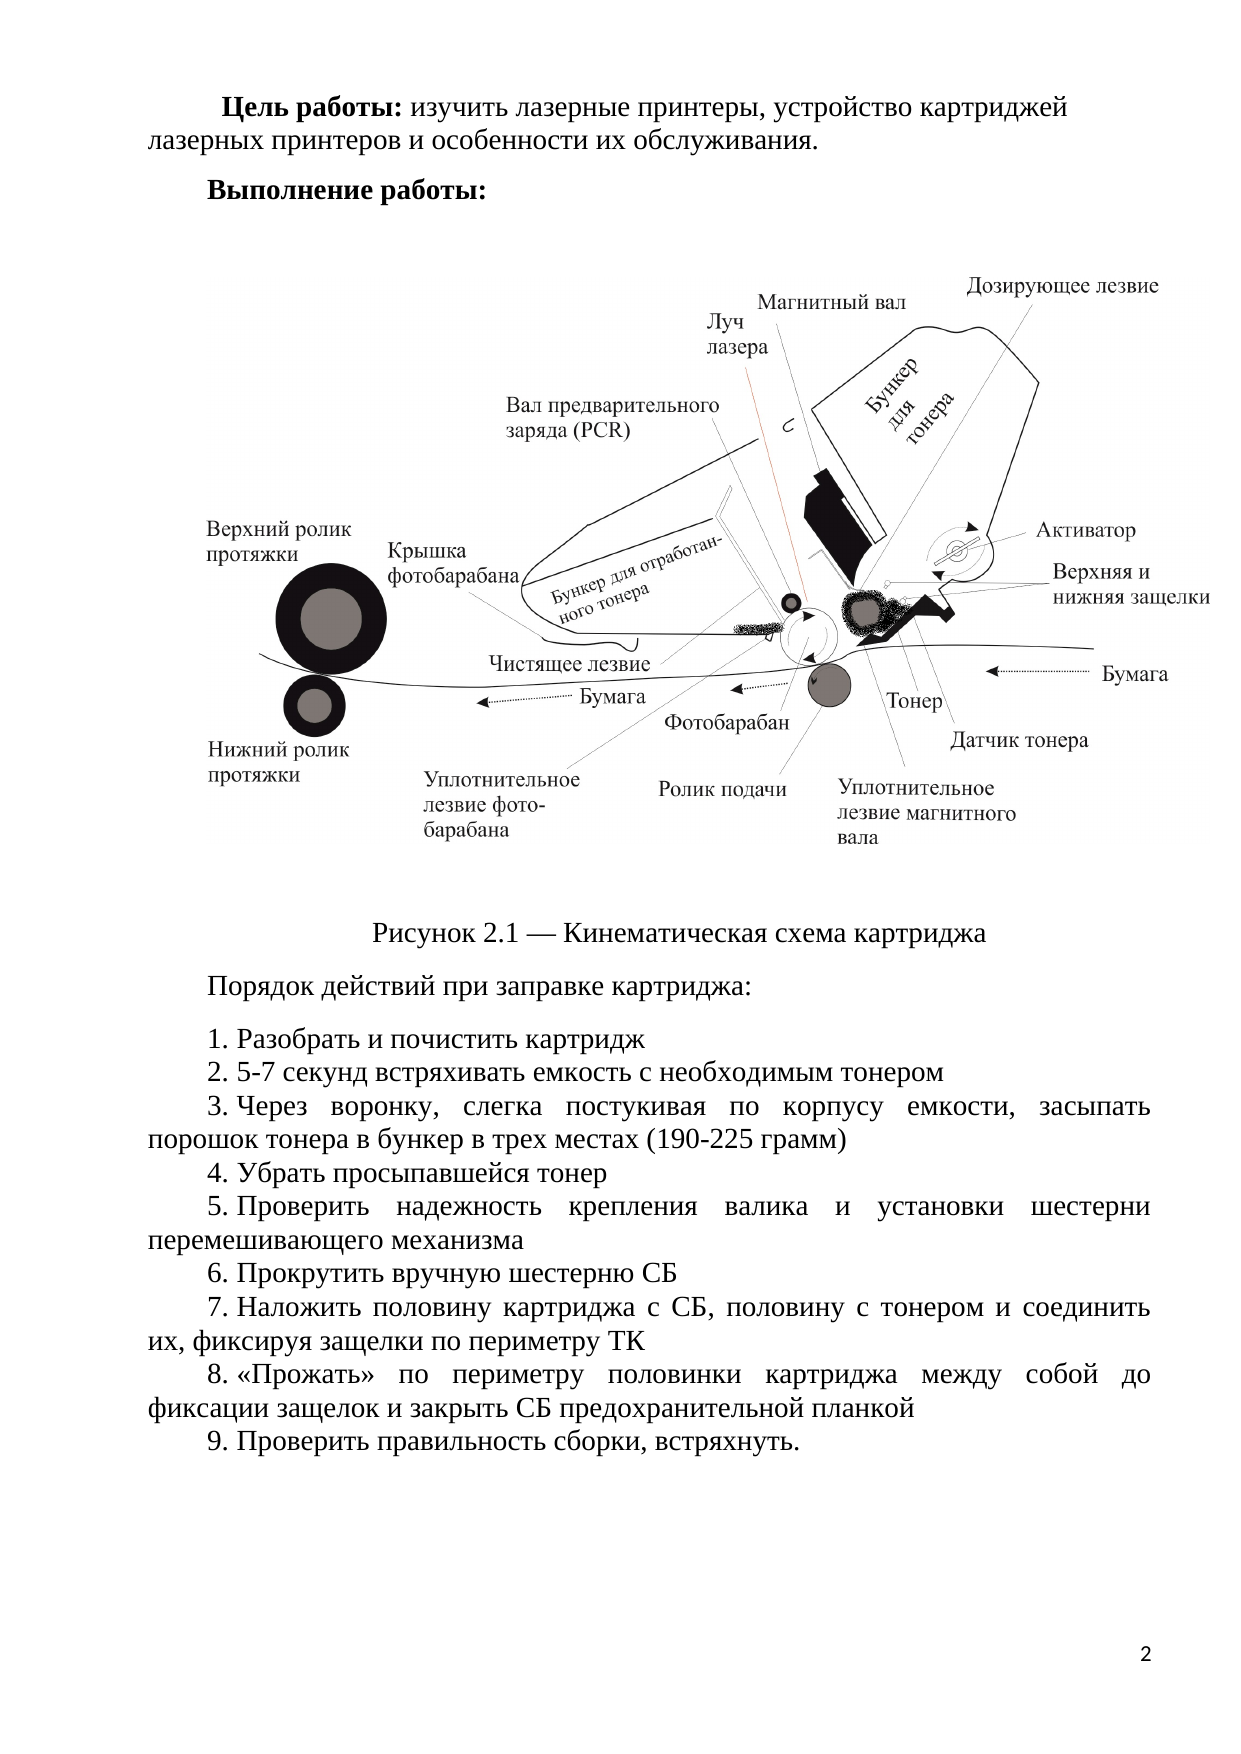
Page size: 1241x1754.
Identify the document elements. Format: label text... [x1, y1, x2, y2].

list Наложить половину картриджа с СБ, половину с тонером и соединить их, фиксируя защелки по периметру ТК [148, 1289, 1152, 1356]
text Цель работы: изучить лазерные принтеры, устройство картриджей лазерных принтеров и особенности их обслуживания. [148, 89, 1152, 156]
picture [206, 277, 1210, 844]
text Рисунок 2.1 — Кинематическая схема картриджа [148, 915, 1152, 949]
list Проверить правильность сборки, встряхнуть. [148, 1423, 1152, 1457]
list Убрать просыпавшейся тонер [148, 1155, 1152, 1188]
text Порядок действий при заправке картриджа: [148, 968, 1152, 1001]
list Проверить надежность крепления валика и установки шестерни перемешивающего механизма [148, 1188, 1152, 1256]
list Прокрутить вручную шестерню СБ [148, 1256, 1152, 1289]
list Разобрать и почистить картридж [148, 1021, 1152, 1054]
list Через воронку, слегка постукивая по корпусу емкости, засыпать порошок тонера в бункер в трех местах (190-225 грамм) [148, 1088, 1152, 1155]
list 5-7 секунд встряхивать емкость с необходимым тонером [148, 1054, 1152, 1088]
list «Прожать» по периметру половинки картриджа между собой до фиксации защелок и закрыть СБ предохранительной планкой [148, 1356, 1152, 1423]
text Выполнение работы: [148, 172, 1152, 206]
